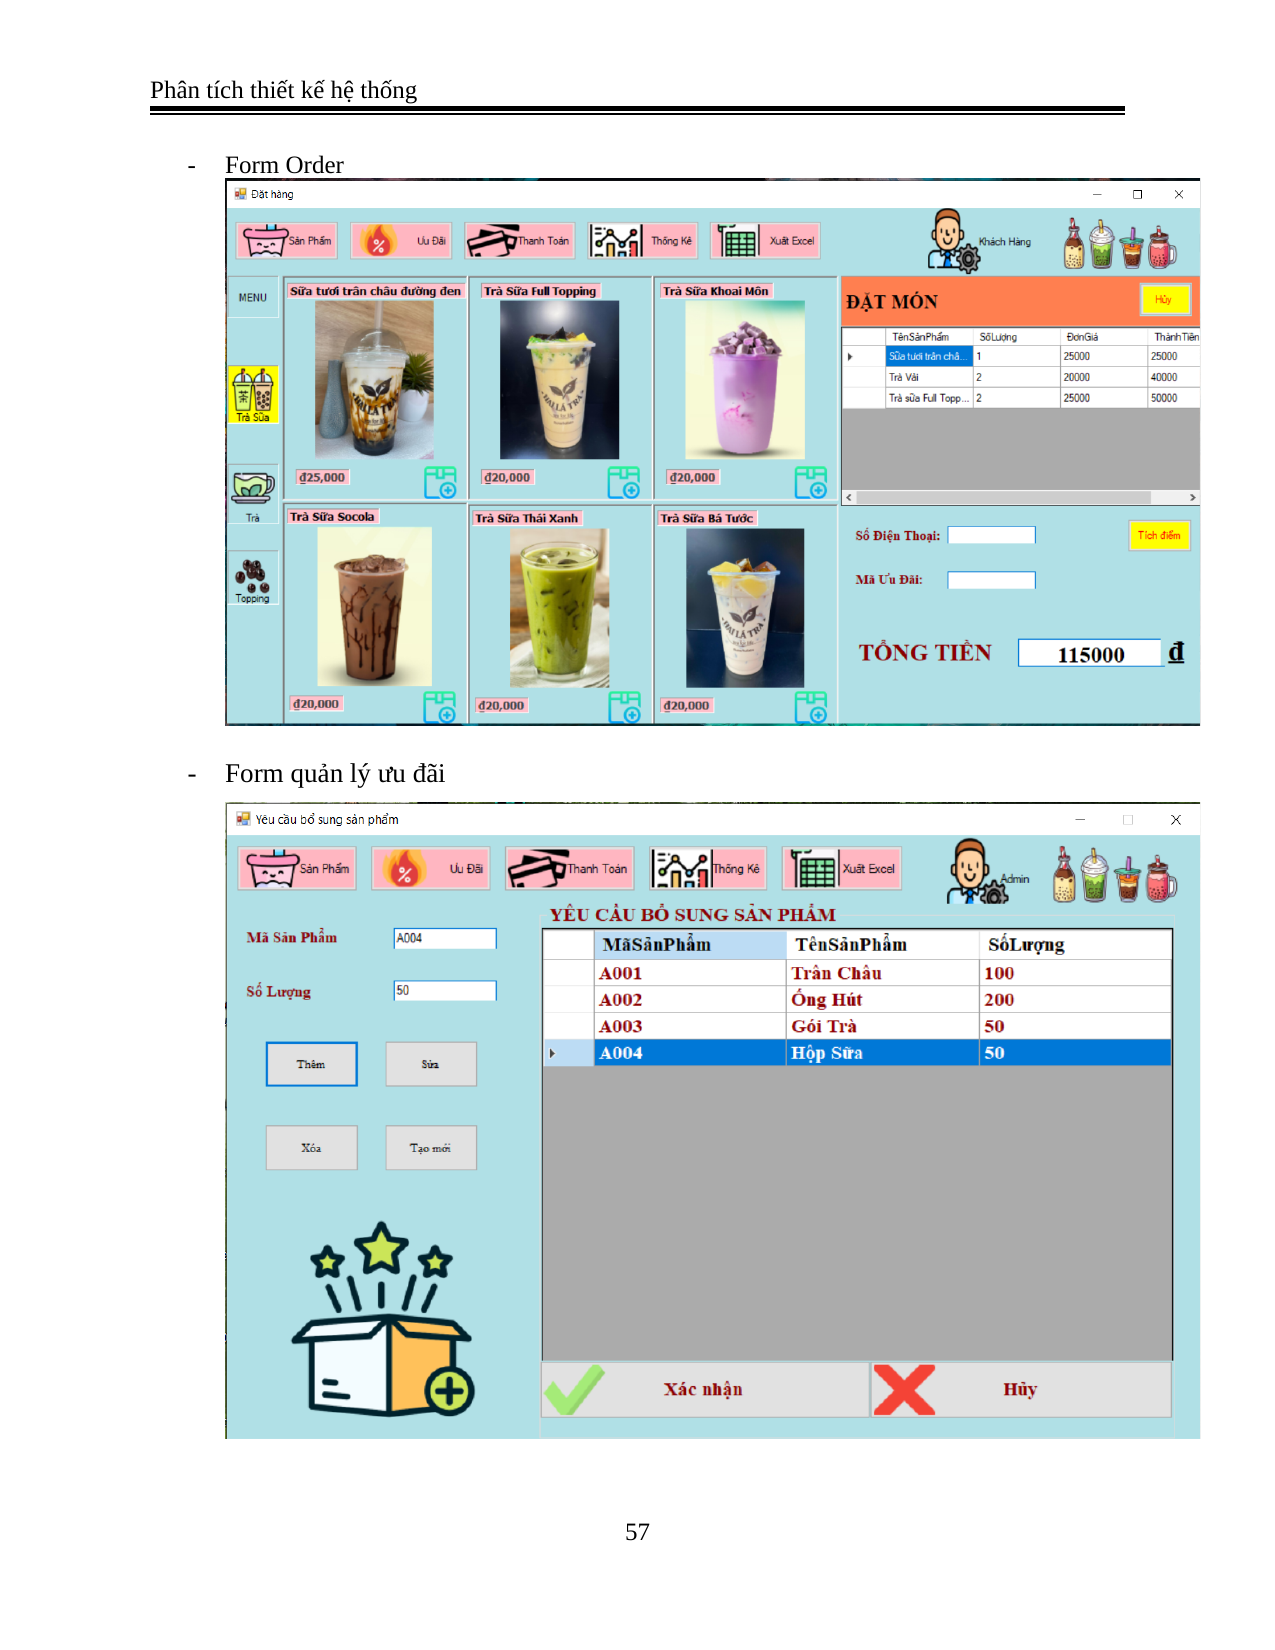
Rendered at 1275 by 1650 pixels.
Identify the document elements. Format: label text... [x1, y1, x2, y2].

picture [225, 178, 1200, 726]
picture [225, 802, 1200, 1439]
